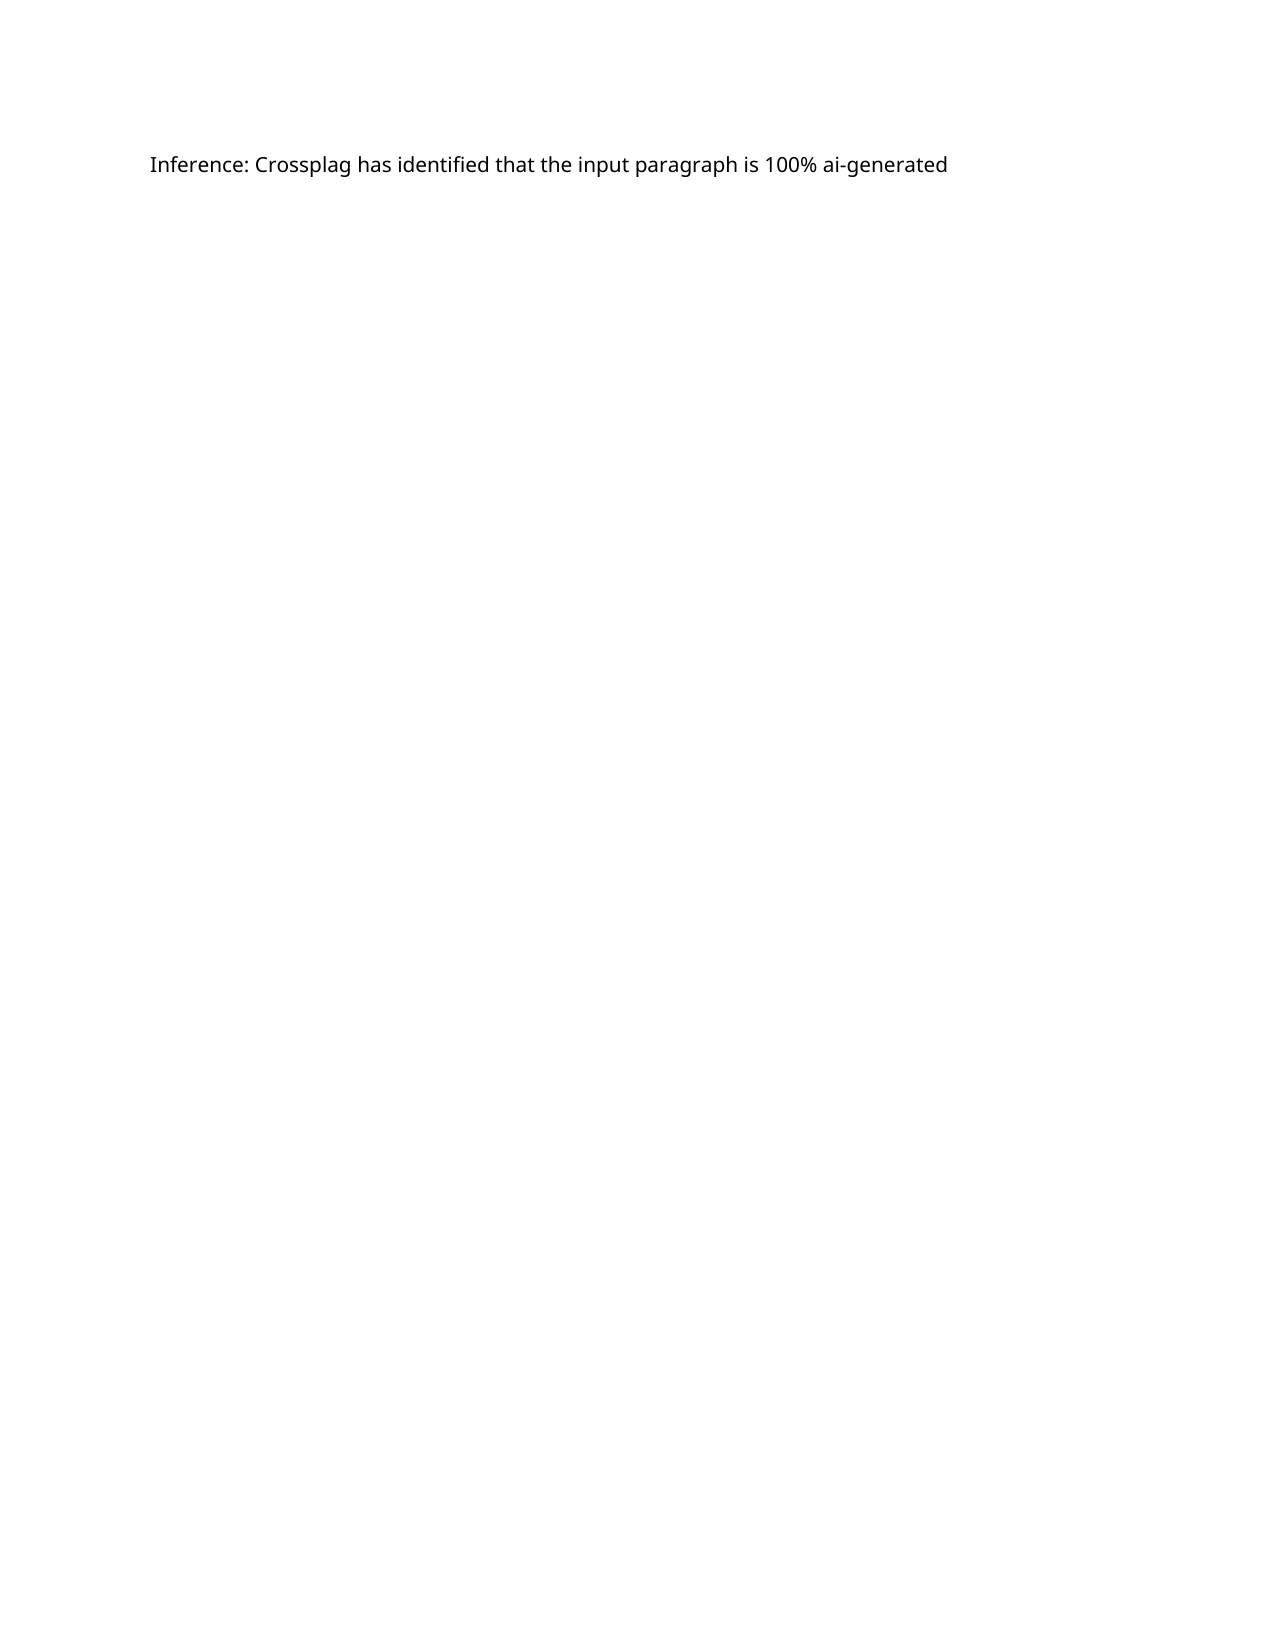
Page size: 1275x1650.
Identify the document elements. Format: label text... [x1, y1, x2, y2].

text Inference: Crossplag has identified that the input paragraph is 100% ai-generated [150, 150, 1125, 178]
